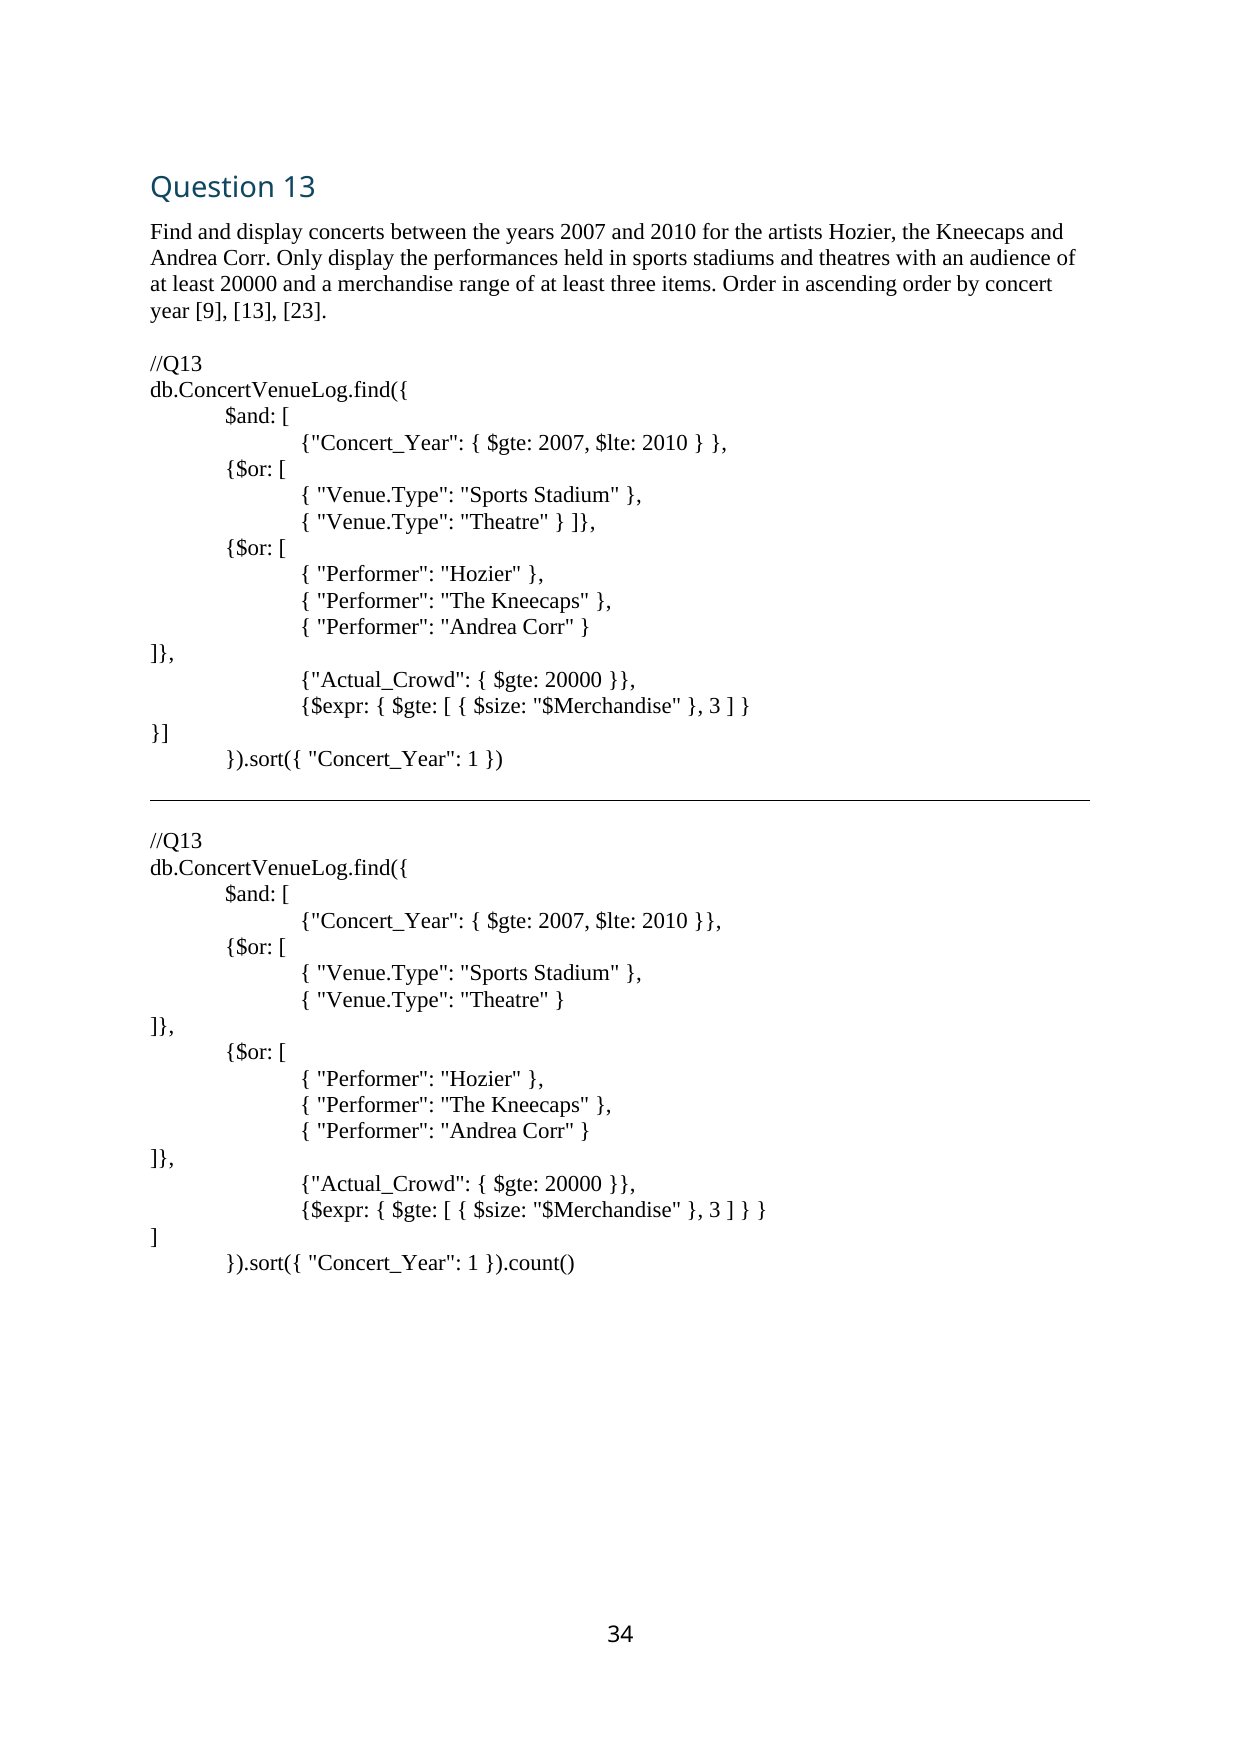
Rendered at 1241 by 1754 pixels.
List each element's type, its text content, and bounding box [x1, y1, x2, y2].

text db.ConcertVenueLog.find({ [150, 376, 1090, 402]
text }] [150, 718, 1090, 745]
text { "Performer": "Andrea Corr" } [300, 613, 1090, 639]
text //Q13 [150, 828, 1090, 854]
subtitle Question 13 [150, 167, 1090, 206]
text { "Venue.Type": "Theatre" } [300, 986, 1090, 1012]
text db.ConcertVenueLog.find({ [150, 854, 1090, 880]
text { "Venue.Type": "Sports Stadium" }, [300, 959, 1090, 986]
text { "Performer": "Andrea Corr" } [300, 1117, 1090, 1144]
text $and: [ [150, 402, 1090, 429]
text { "Performer": "The Kneecaps" }, [300, 1091, 1090, 1117]
text Find and display concerts between the years 2007 and 2010 for the artists Hozier, the Kneecaps and Andrea Corr. Only display the performances held in sports stadiums and theatres with an audience of at least 20000 and a merchandise range of at least three items. Order in ascending order by concert year [9], [13], [23]. [150, 218, 1090, 323]
text ]}, [150, 1144, 1090, 1170]
text ] [150, 1223, 1090, 1249]
text { "Performer": "Hozier" }, [300, 1065, 1090, 1091]
text }).sort({ "Concert_Year": 1 }).count() [150, 1249, 1090, 1276]
text {$or: [ [150, 933, 1090, 959]
text {"Concert_Year": { $gte: 2007, $lte: 2010 }}, [225, 907, 1090, 933]
text {$or: [ [150, 455, 1090, 481]
text { "Venue.Type": "Theatre" } ]}, [300, 508, 1090, 534]
text { "Performer": "The Kneecaps" }, [300, 587, 1090, 613]
text {"Actual_Crowd": { $gte: 20000 }}, [300, 666, 1090, 692]
text {$expr: { $gte: [ { $size: "$Merchandise" }, 3 ] } } [300, 1197, 1090, 1223]
text {$or: [ [150, 534, 1090, 560]
text {$expr: { $gte: [ { $size: "$Merchandise" }, 3 ] } [300, 692, 1090, 718]
text }).sort({ "Concert_Year": 1 }) [150, 745, 1090, 771]
text {"Actual_Crowd": { $gte: 20000 }}, [300, 1170, 1090, 1197]
text ]}, [150, 1012, 1090, 1038]
text {"Concert_Year": { $gte: 2007, $lte: 2010 } }, [225, 429, 1090, 455]
text $and: [ [150, 880, 1090, 907]
text {$or: [ [150, 1038, 1090, 1065]
text ]}, [150, 639, 1090, 666]
text { "Venue.Type": "Sports Stadium" }, [300, 481, 1090, 508]
text { "Performer": "Hozier" }, [300, 560, 1090, 587]
text //Q13 [150, 349, 1090, 376]
